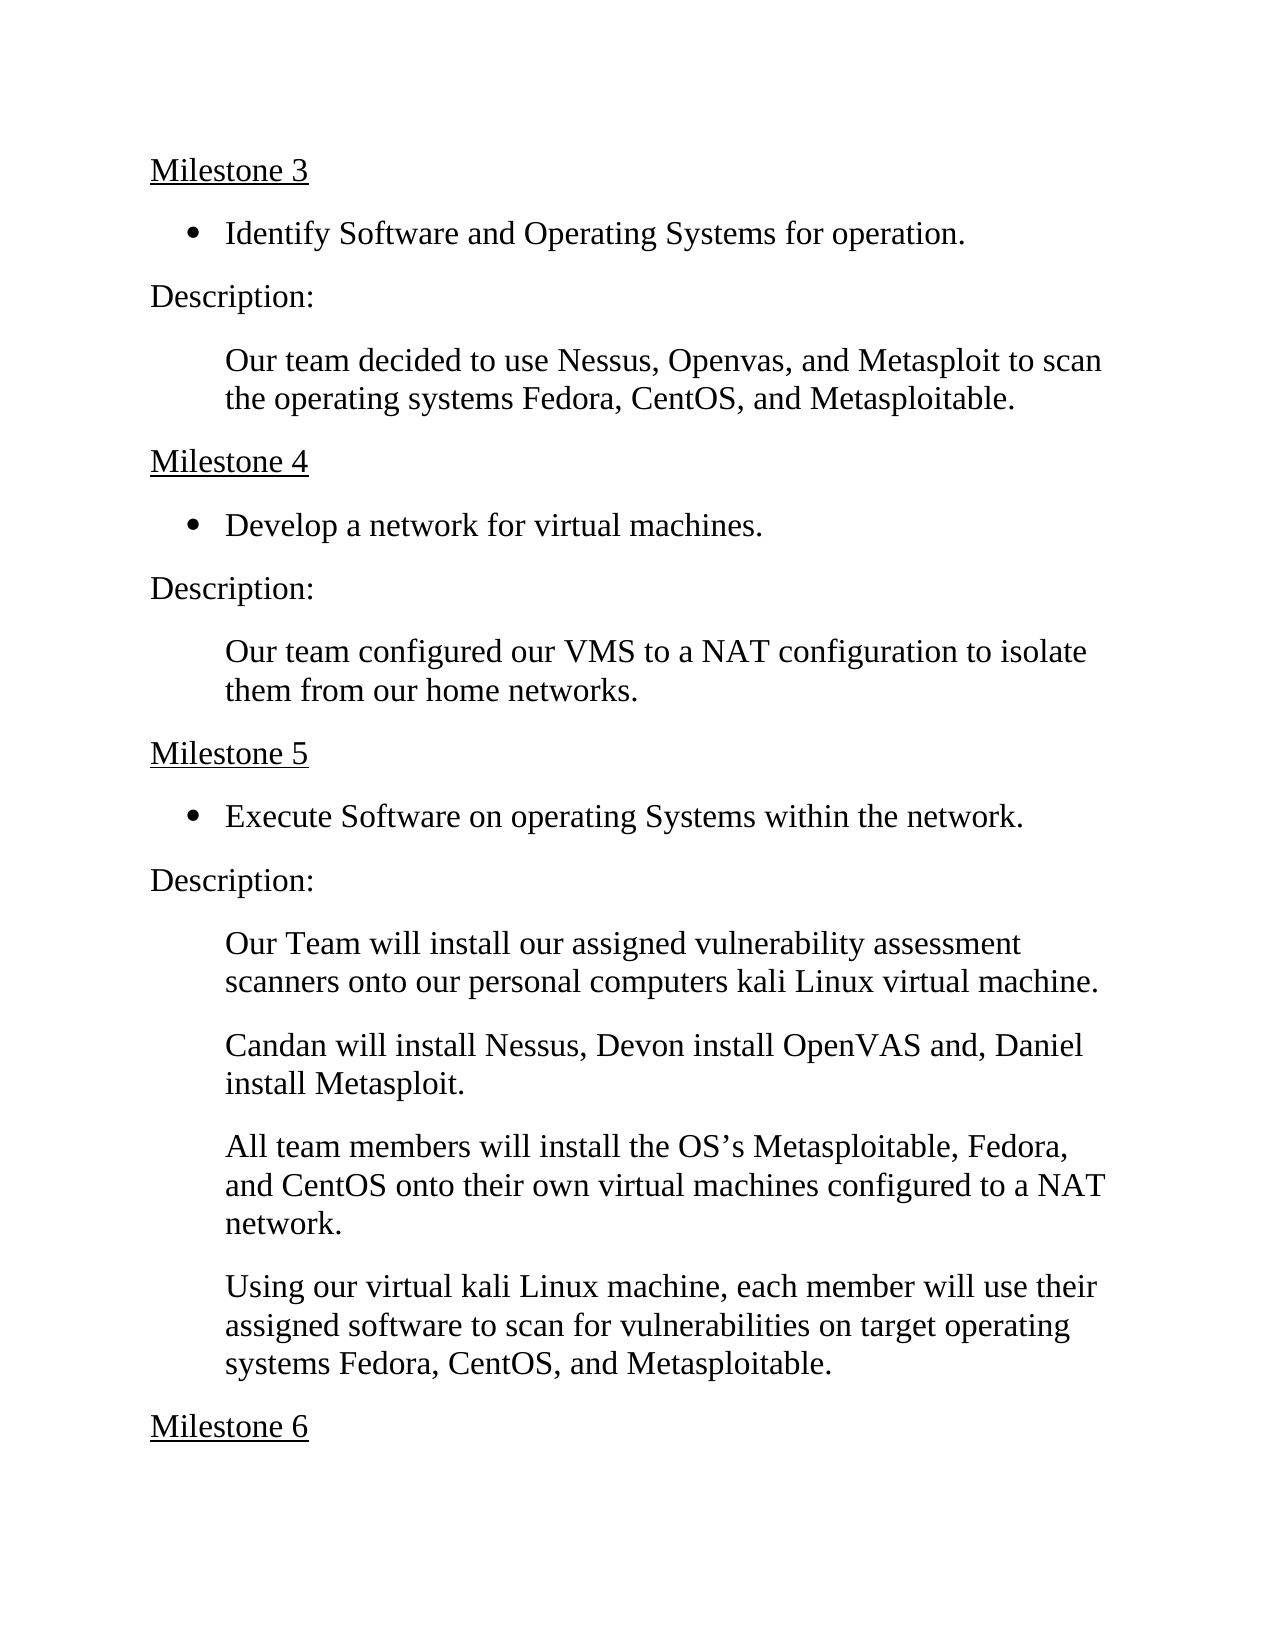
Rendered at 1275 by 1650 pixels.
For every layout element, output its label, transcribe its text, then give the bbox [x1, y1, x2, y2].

text Milestone 3 [150, 150, 1125, 188]
text Our team decided to use Nessus, Openvas, and Metasploit to scan the operating systems Fedora, CentOS, and Metasploitable. [225, 340, 1125, 417]
text Description: [150, 277, 1125, 315]
text Using our virtual kali Linux machine, each member will use their assigned software to scan for vulnerabilities on target operating systems Fedora, CentOS, and Metasploitable. [225, 1267, 1125, 1382]
text Milestone 4 [150, 442, 1125, 480]
list Execute Software on operating Systems within the network. [187, 797, 1125, 835]
text Our team configured our VMS to a NAT configuration to isolate them from our home networks. [225, 632, 1125, 708]
text Candan will install Nessus, Devon install OpenVAS and, Daniel install Metasploit. [225, 1025, 1125, 1102]
text Milestone 6 [150, 1407, 1125, 1445]
list Develop a network for virtual machines. [187, 505, 1125, 543]
text All team members will install the OS’s Metasploitable, Fedora, and CentOS onto their own virtual machines configured to a NAT network. [225, 1127, 1125, 1242]
list Identify Software and Operating Systems for operation. [187, 213, 1125, 252]
text Description: [150, 568, 1125, 607]
text Milestone 5 [150, 733, 1125, 772]
text Our Team will install our assigned vulnerability assessment scanners onto our personal computers kali Linux virtual machine. [225, 923, 1125, 1000]
text Description: [150, 860, 1125, 898]
